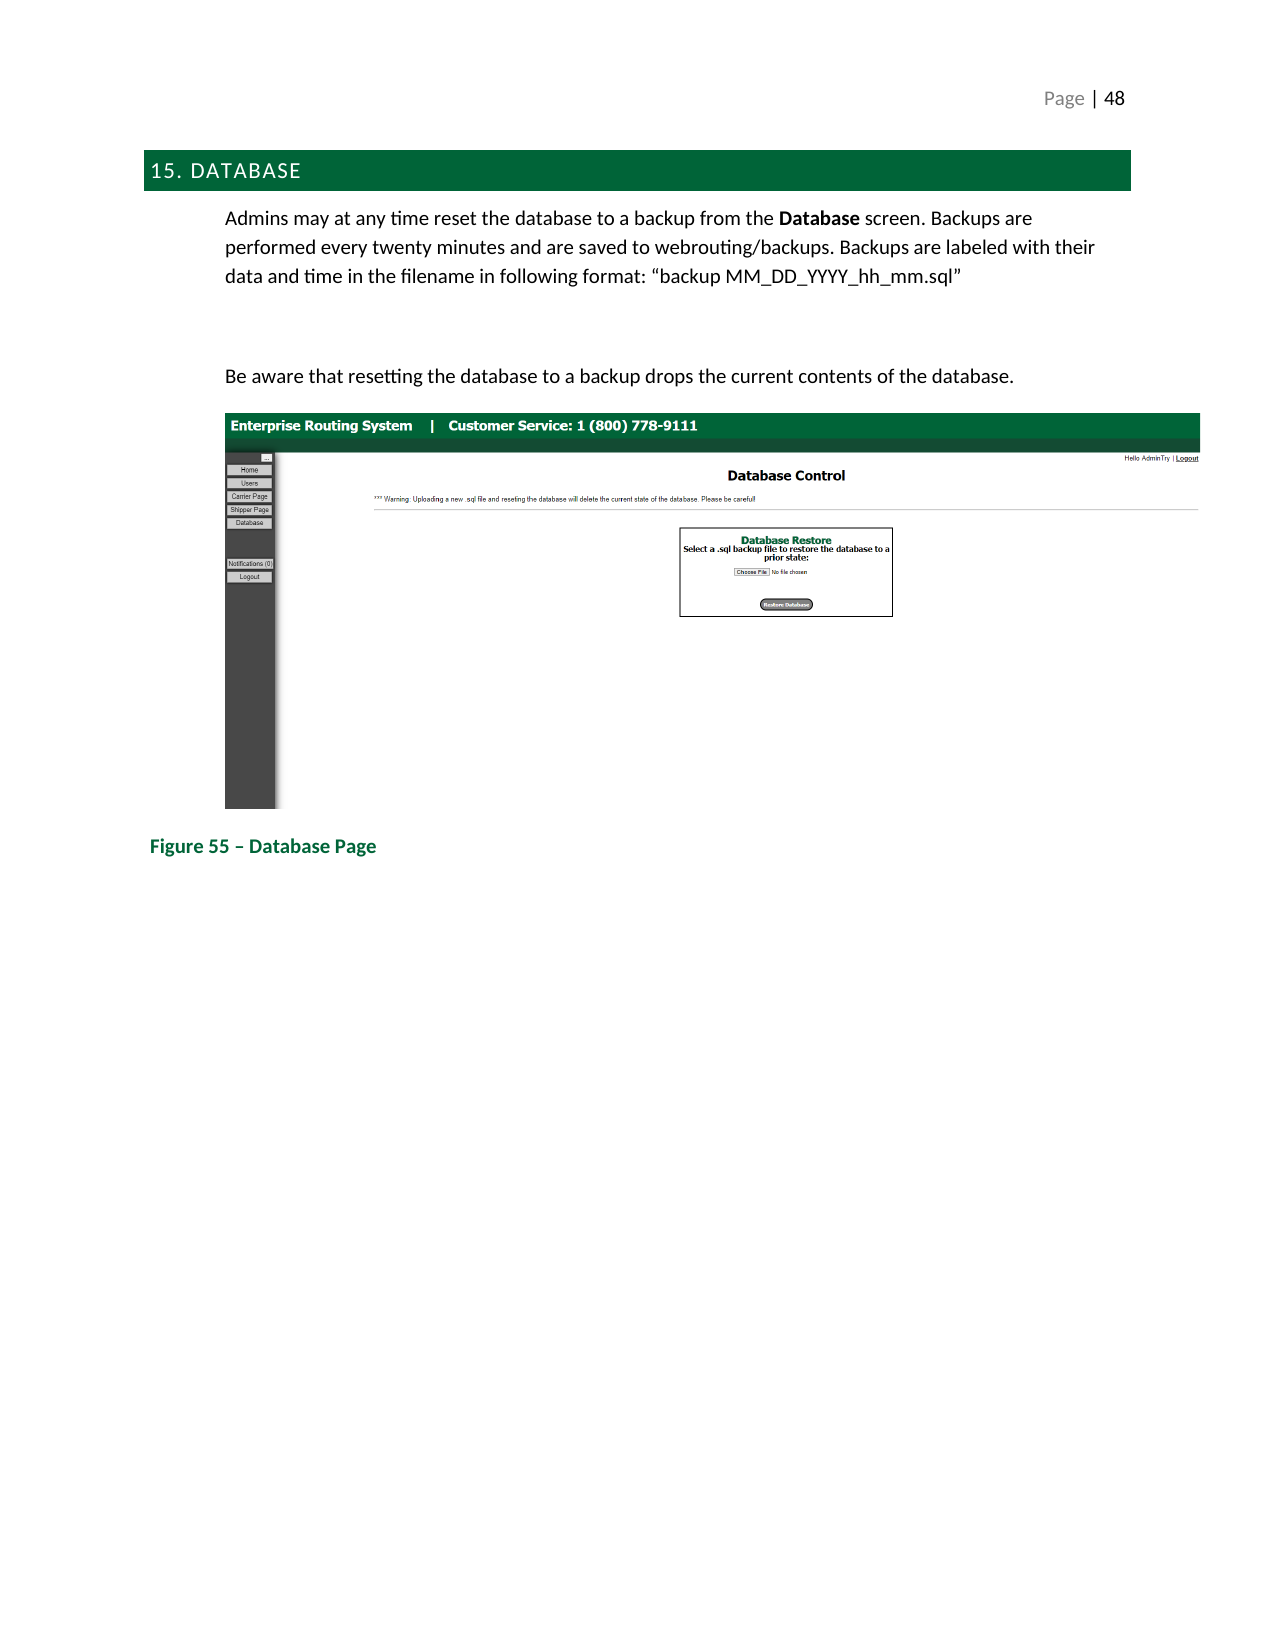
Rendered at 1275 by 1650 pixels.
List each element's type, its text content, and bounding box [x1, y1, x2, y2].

text Admins may at any time reset the database to a backup from the Database screen. Backups are performed every twenty minutes and are saved to webrouting/backups. Backups are labeled with their data and time in the filename in following format: “backup MM_DD_YYYY_hh_mm.sql” [225, 205, 1125, 289]
picture [225, 413, 1200, 809]
subtitle 15. Database [150, 156, 1125, 184]
text Be aware that resetting the database to a backup drops the current contents of the database. [225, 363, 1125, 389]
text Figure 55 – Database Page [150, 833, 1125, 858]
